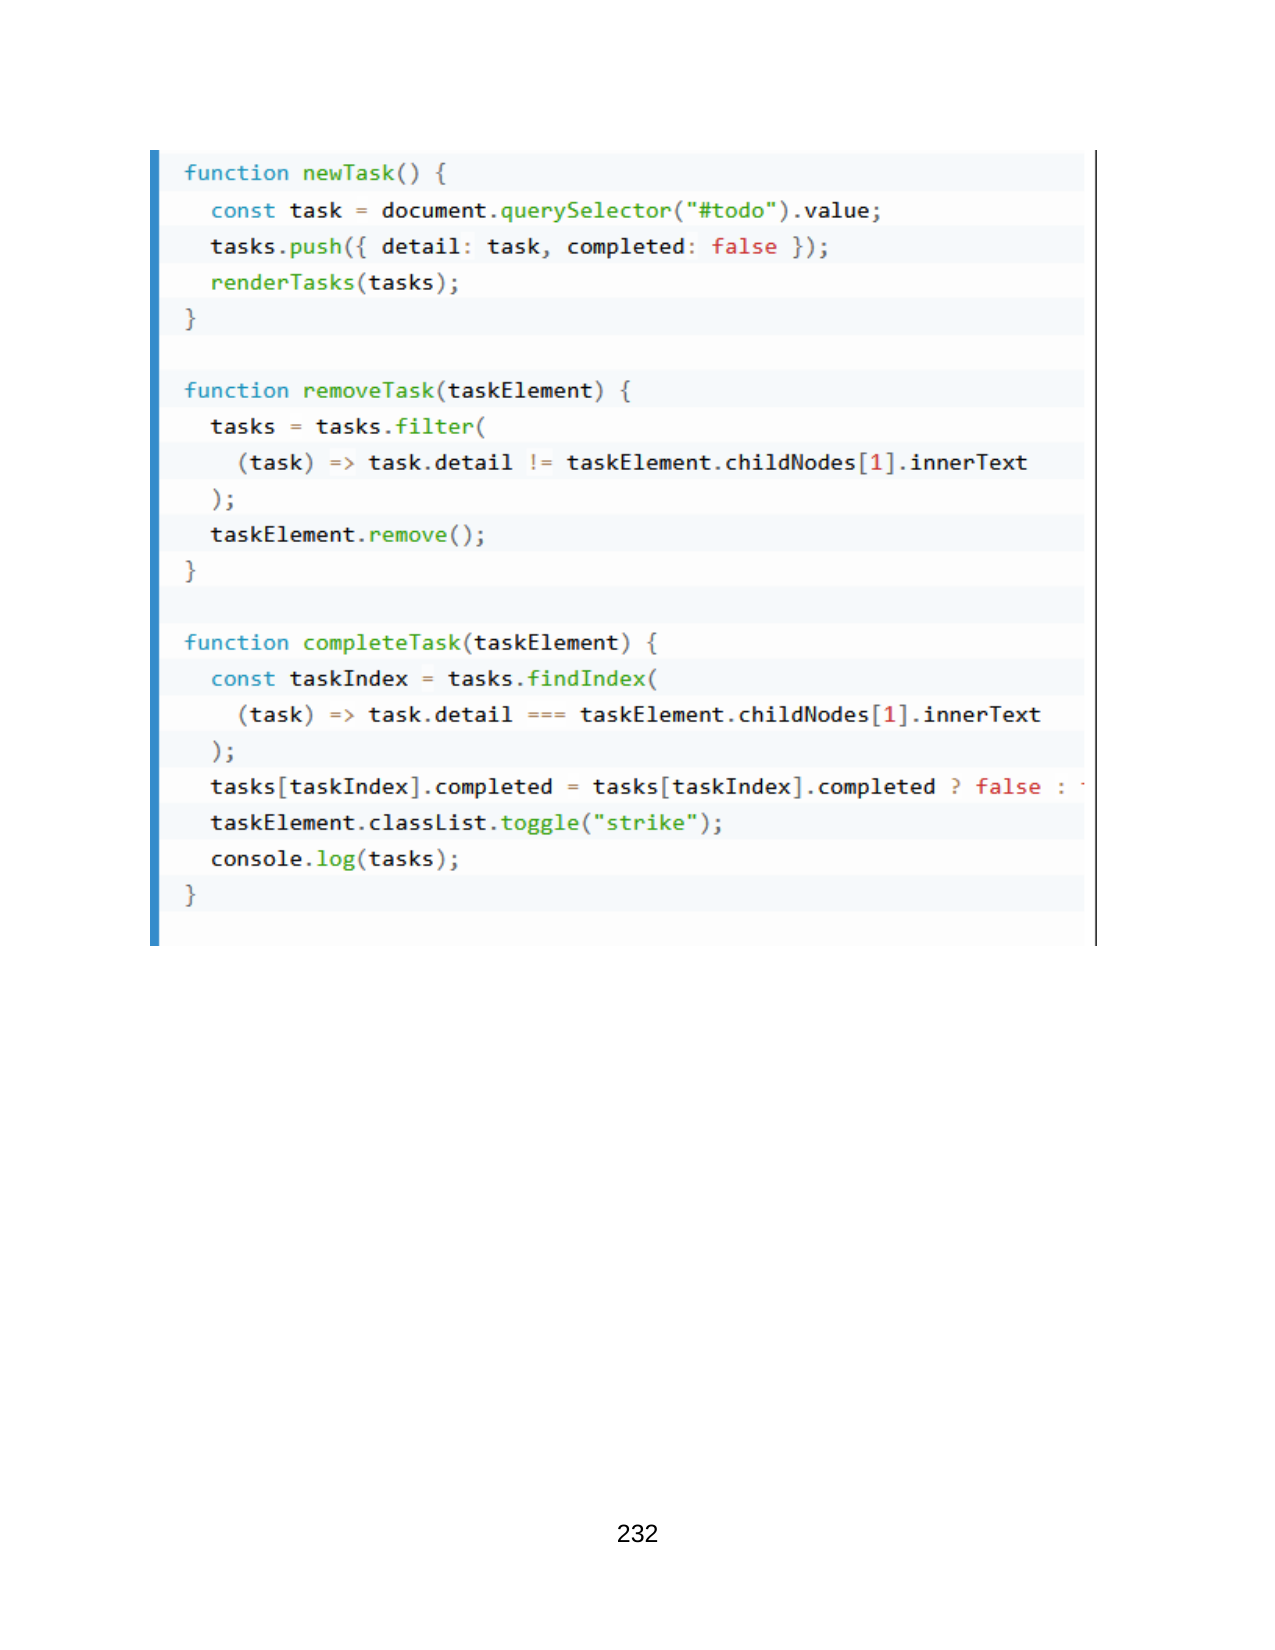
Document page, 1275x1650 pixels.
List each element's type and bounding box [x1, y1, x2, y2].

picture [150, 150, 1097, 946]
